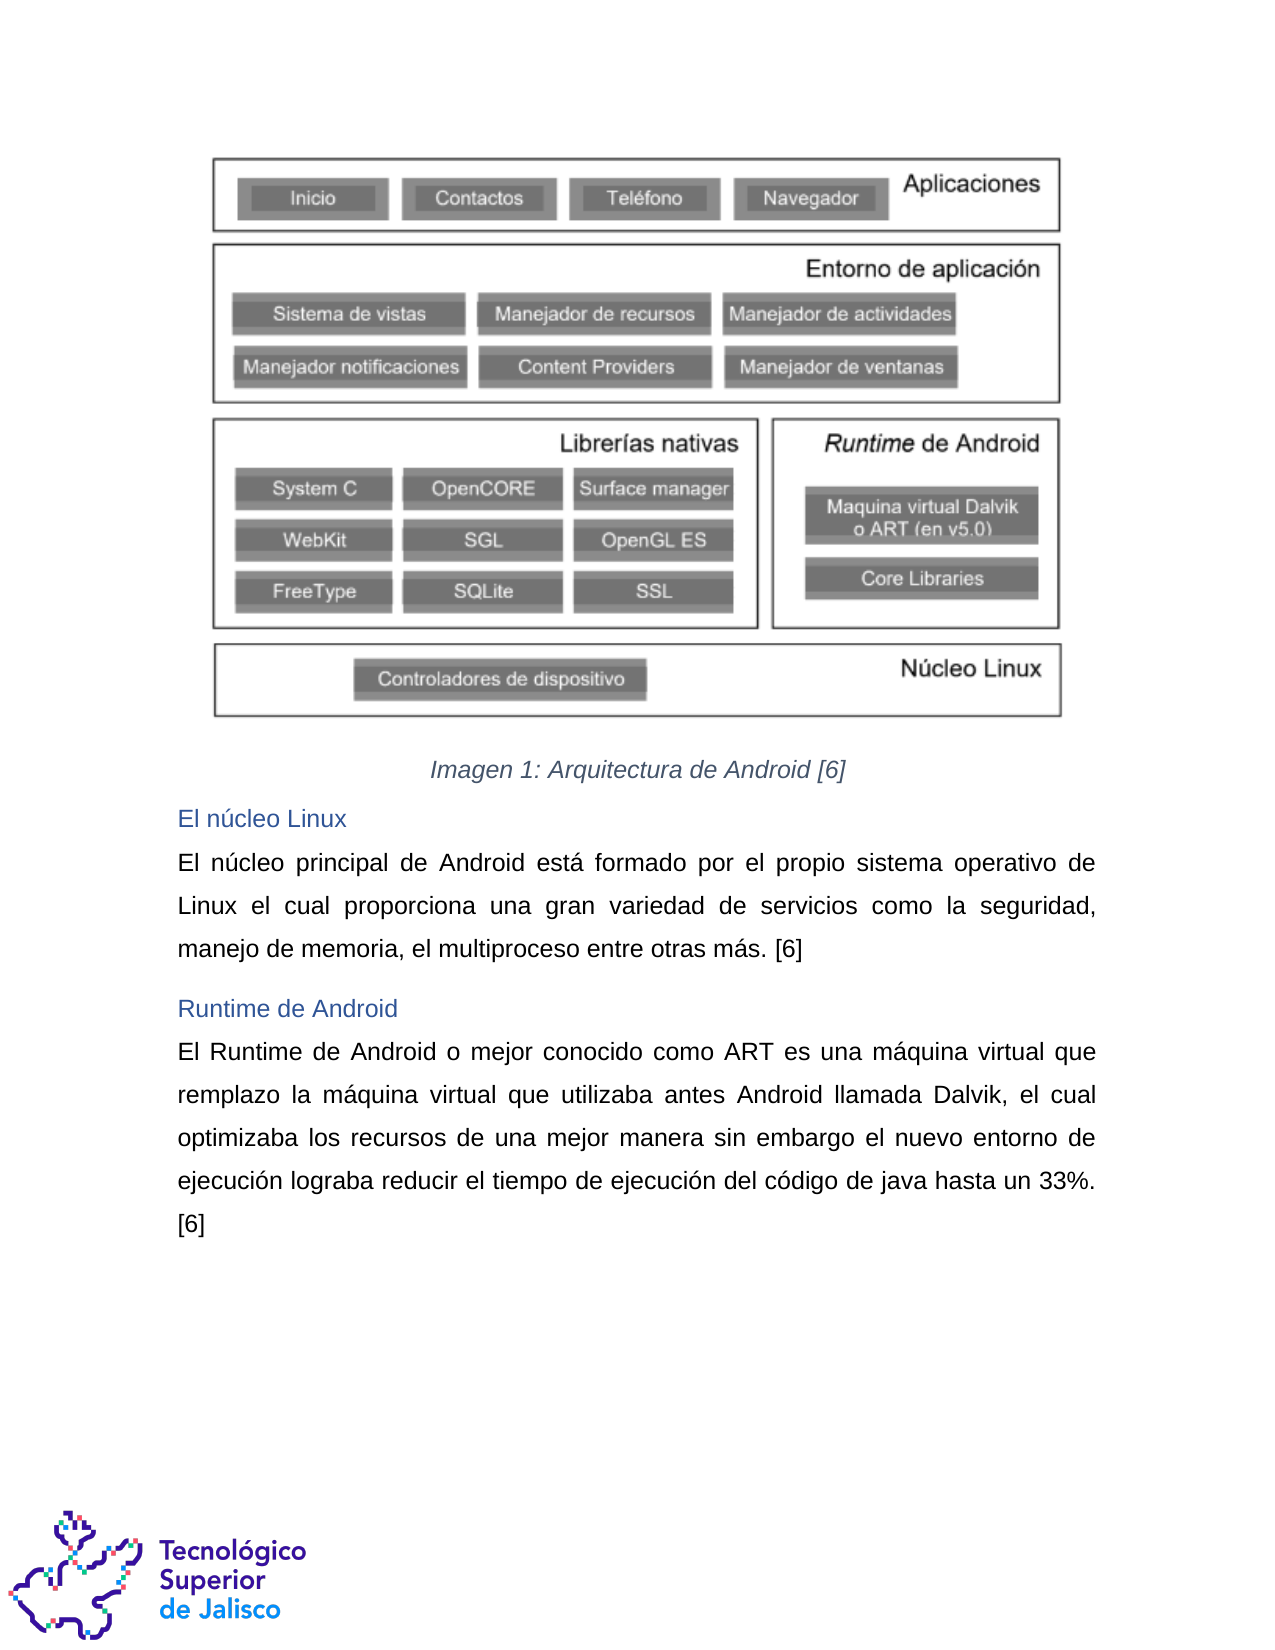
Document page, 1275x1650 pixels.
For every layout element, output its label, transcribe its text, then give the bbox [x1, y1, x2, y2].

text El núcleo principal de Android está formado por el propio sistema operativo de Linux el cual proporciona una gran variedad de servicios como la seguridad, manejo de memoria, el multiproceso entre otras más. [177, 847, 1098, 962]
picture [1, 1503, 313, 1647]
text Imagen 1: Arquitectura de Android [177, 755, 1098, 783]
text El Runtime de Android o mejor conocido como ART es una máquina virtual que remplazo la máquina virtual que utilizaba antes Android llamada Dalvik, el cual optimizaba los recursos de una mejor manera sin embargo el nuevo entorno de ejecución lograba reducir el tiempo de ejecución del código de java hasta un 33%. [177, 1037, 1098, 1237]
subtitle El núcleo Linux [177, 804, 1098, 833]
subtitle Runtime de Android [177, 993, 1098, 1022]
picture [205, 147, 1070, 725]
